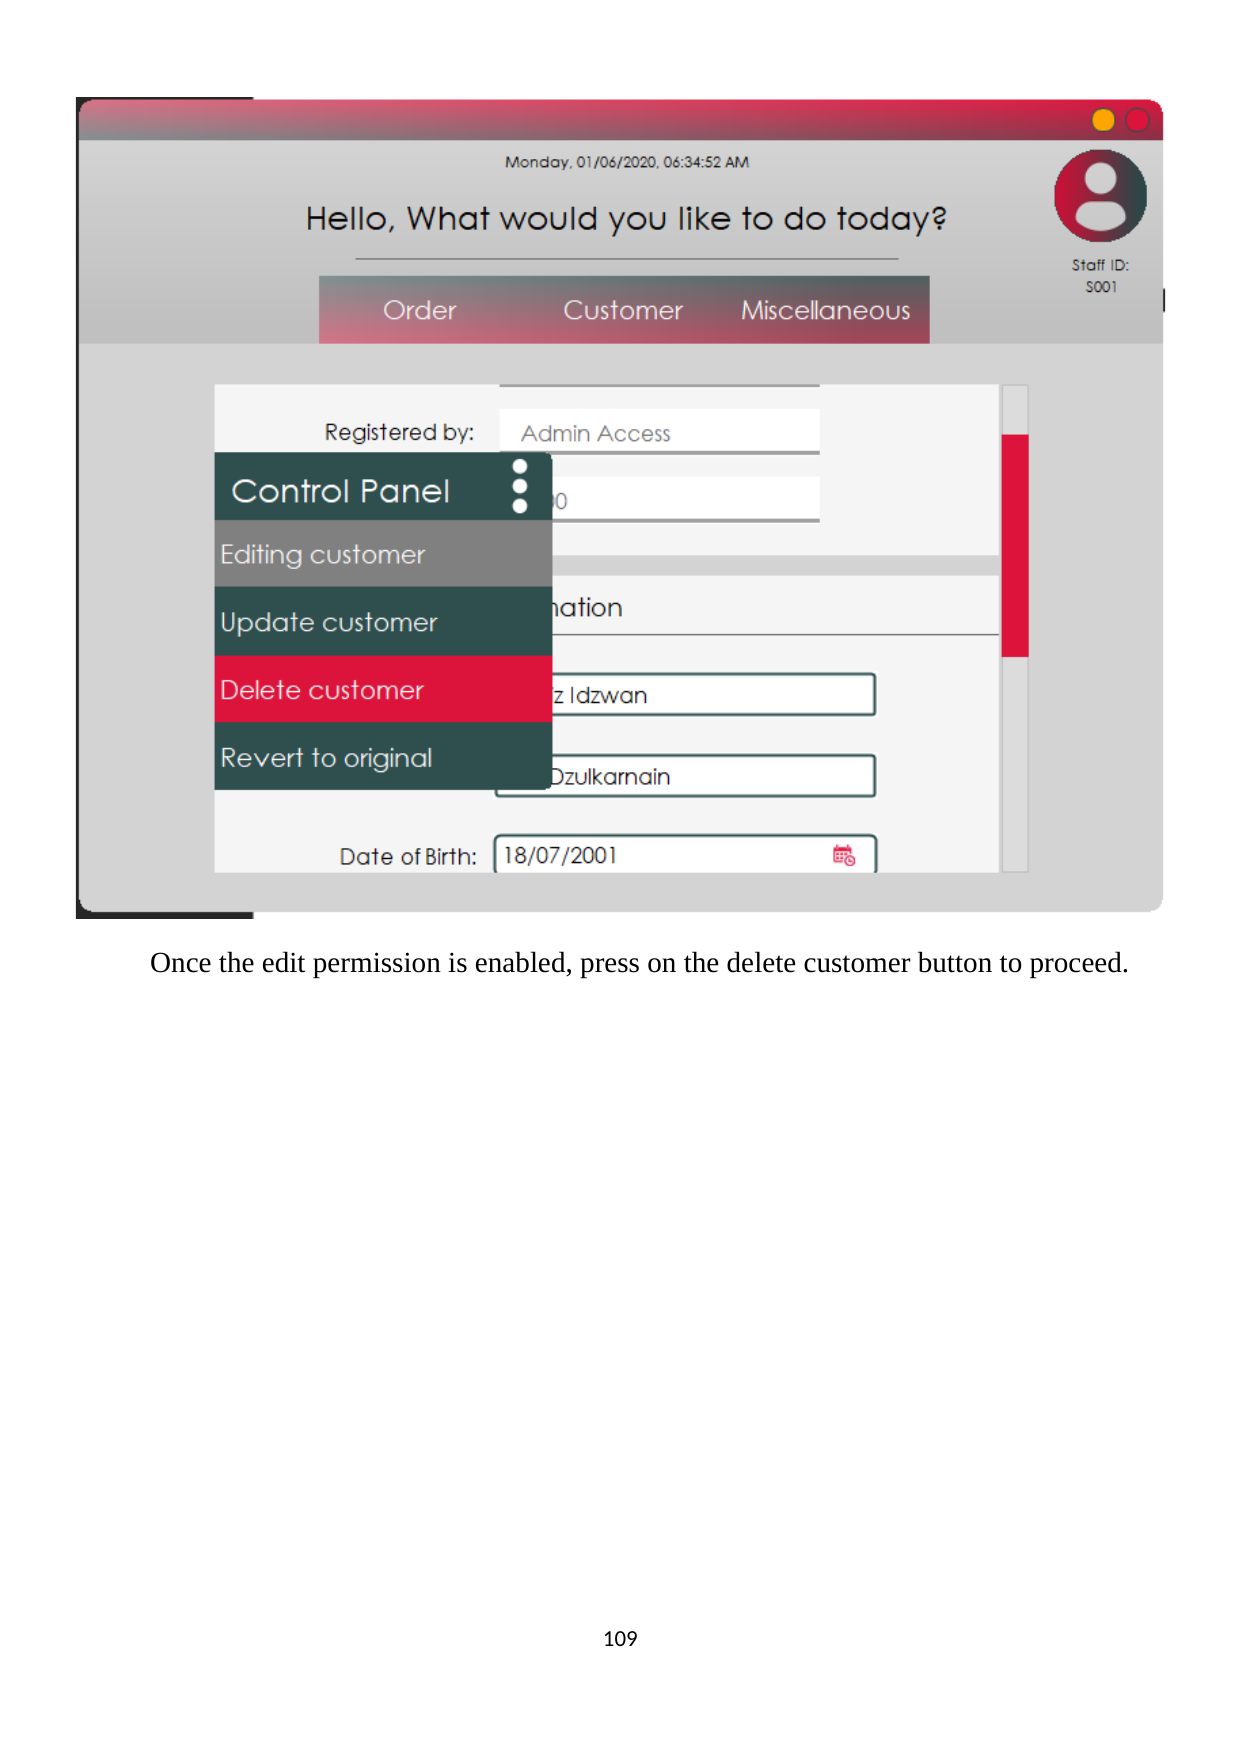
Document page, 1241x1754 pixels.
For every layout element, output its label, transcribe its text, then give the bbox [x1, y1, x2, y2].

text Once the edit permission is enabled, press on the delete customer button to proceed. [75, 945, 1165, 979]
picture [75, 97, 1166, 919]
